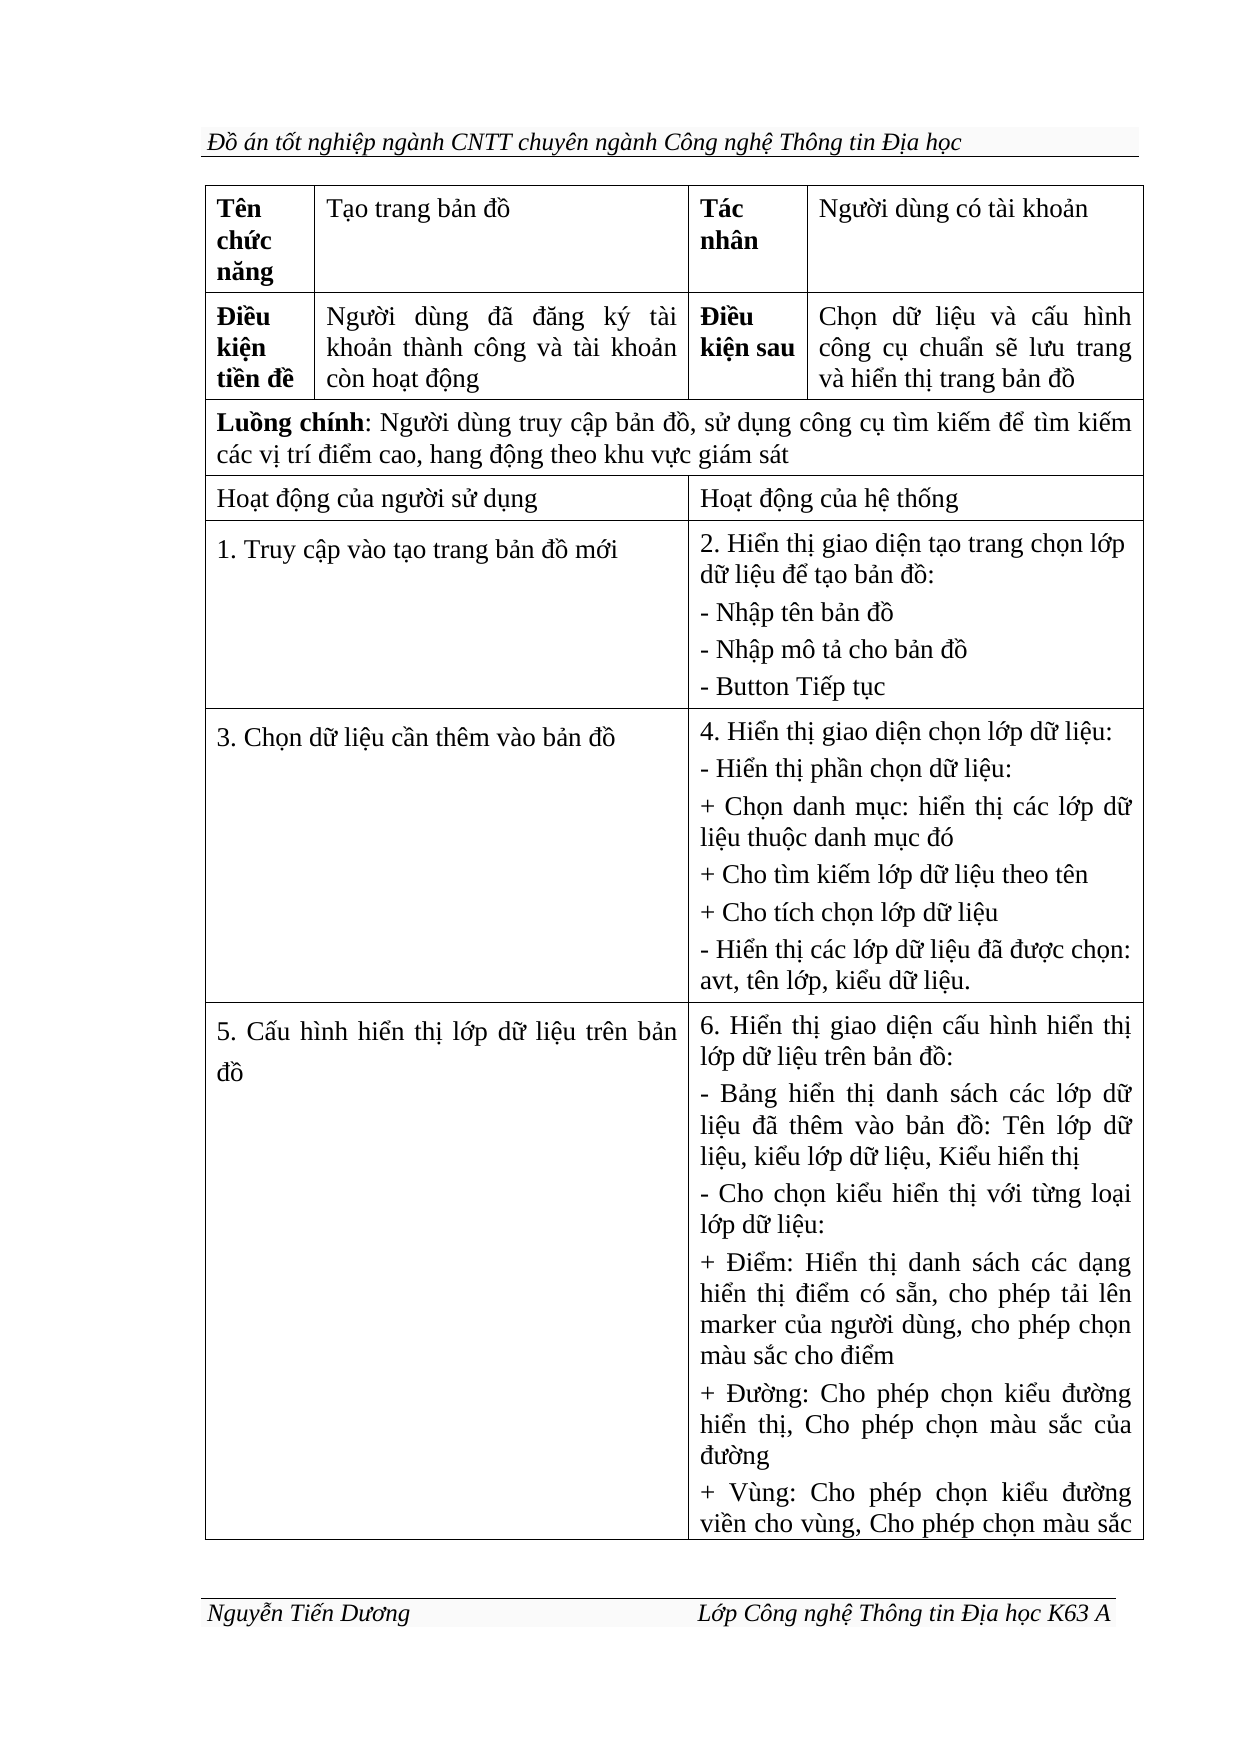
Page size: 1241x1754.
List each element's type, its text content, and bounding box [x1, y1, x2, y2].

table_cell 2. Hiển thị giao diện tạo trang chọn lớp dữ liệu để tạo bản đồ: - Nhập tên bản đồ - Nhập mô tả cho bản đồ - Button Tiếp tục [689, 521, 1143, 708]
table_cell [689, 1003, 1143, 1539]
table_cell Tạo trang bản đồ [315, 186, 688, 292]
table_cell 4. Hiển thị giao diện chọn lớp dữ liệu: - Hiển thị phần chọn dữ liệu: + Chọn danh mục: hiển thị các lớp dữ liệu thuộc danh mục đó + Cho tìm kiếm lớp dữ liệu theo tên + Cho tích chọn lớp dữ liệu - Hiển thị các lớp dữ liệu đã được chọn: avt, tên lớp, kiểu dữ liệu. [689, 709, 1143, 1002]
table_cell Tên chức năng [206, 186, 314, 292]
table_cell Tác nhân [689, 186, 807, 292]
table_cell Người dùng có tài khoản [808, 186, 1143, 292]
table_cell Người dùng đã đăng ký tài khoản thành công và tài khoản còn hoạt động [315, 293, 688, 399]
table_cell Điều kiện sau [689, 293, 807, 399]
table_cell Điều kiện tiền đề [206, 293, 314, 399]
table_cell Luồng chính: Người dùng truy cập bản đồ, sử dụng công cụ tìm kiếm để tìm kiếm các vị trí điểm cao, hang động theo khu vực giám sát [206, 400, 1143, 475]
table_cell Hoạt động của người sử dụng [206, 476, 688, 520]
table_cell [206, 1003, 688, 1539]
table_cell Hoạt động của hệ thống [689, 476, 1143, 520]
table_cell 1. Truy cập vào tạo trang bản đồ mới [206, 521, 688, 708]
table_cell Chọn dữ liệu và cấu hình công cụ chuẩn sẽ lưu trang và hiển thị trang bản đồ [808, 293, 1143, 399]
table_cell 3. Chọn dữ liệu cần thêm vào bản đồ [206, 709, 688, 1002]
